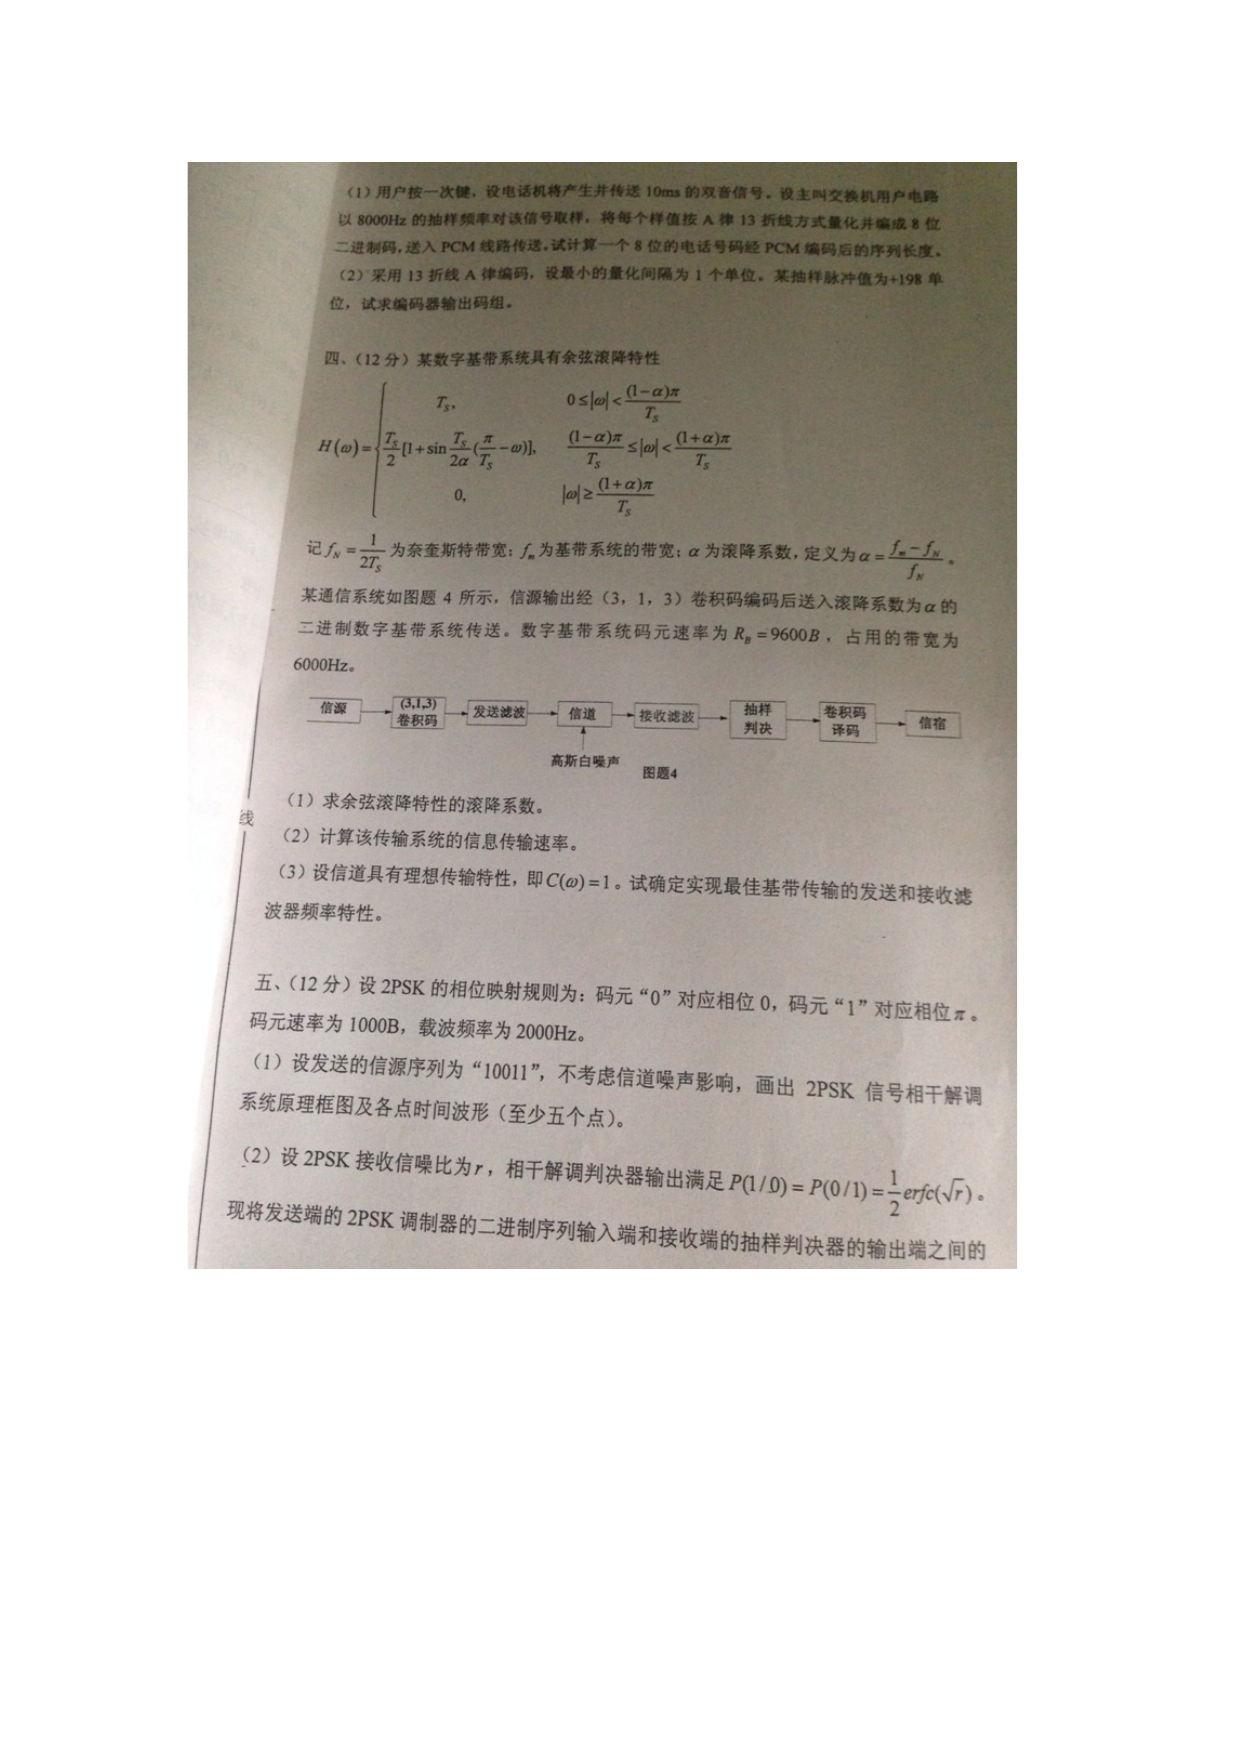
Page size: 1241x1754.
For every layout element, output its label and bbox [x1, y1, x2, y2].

picture [187, 162, 1018, 1269]
